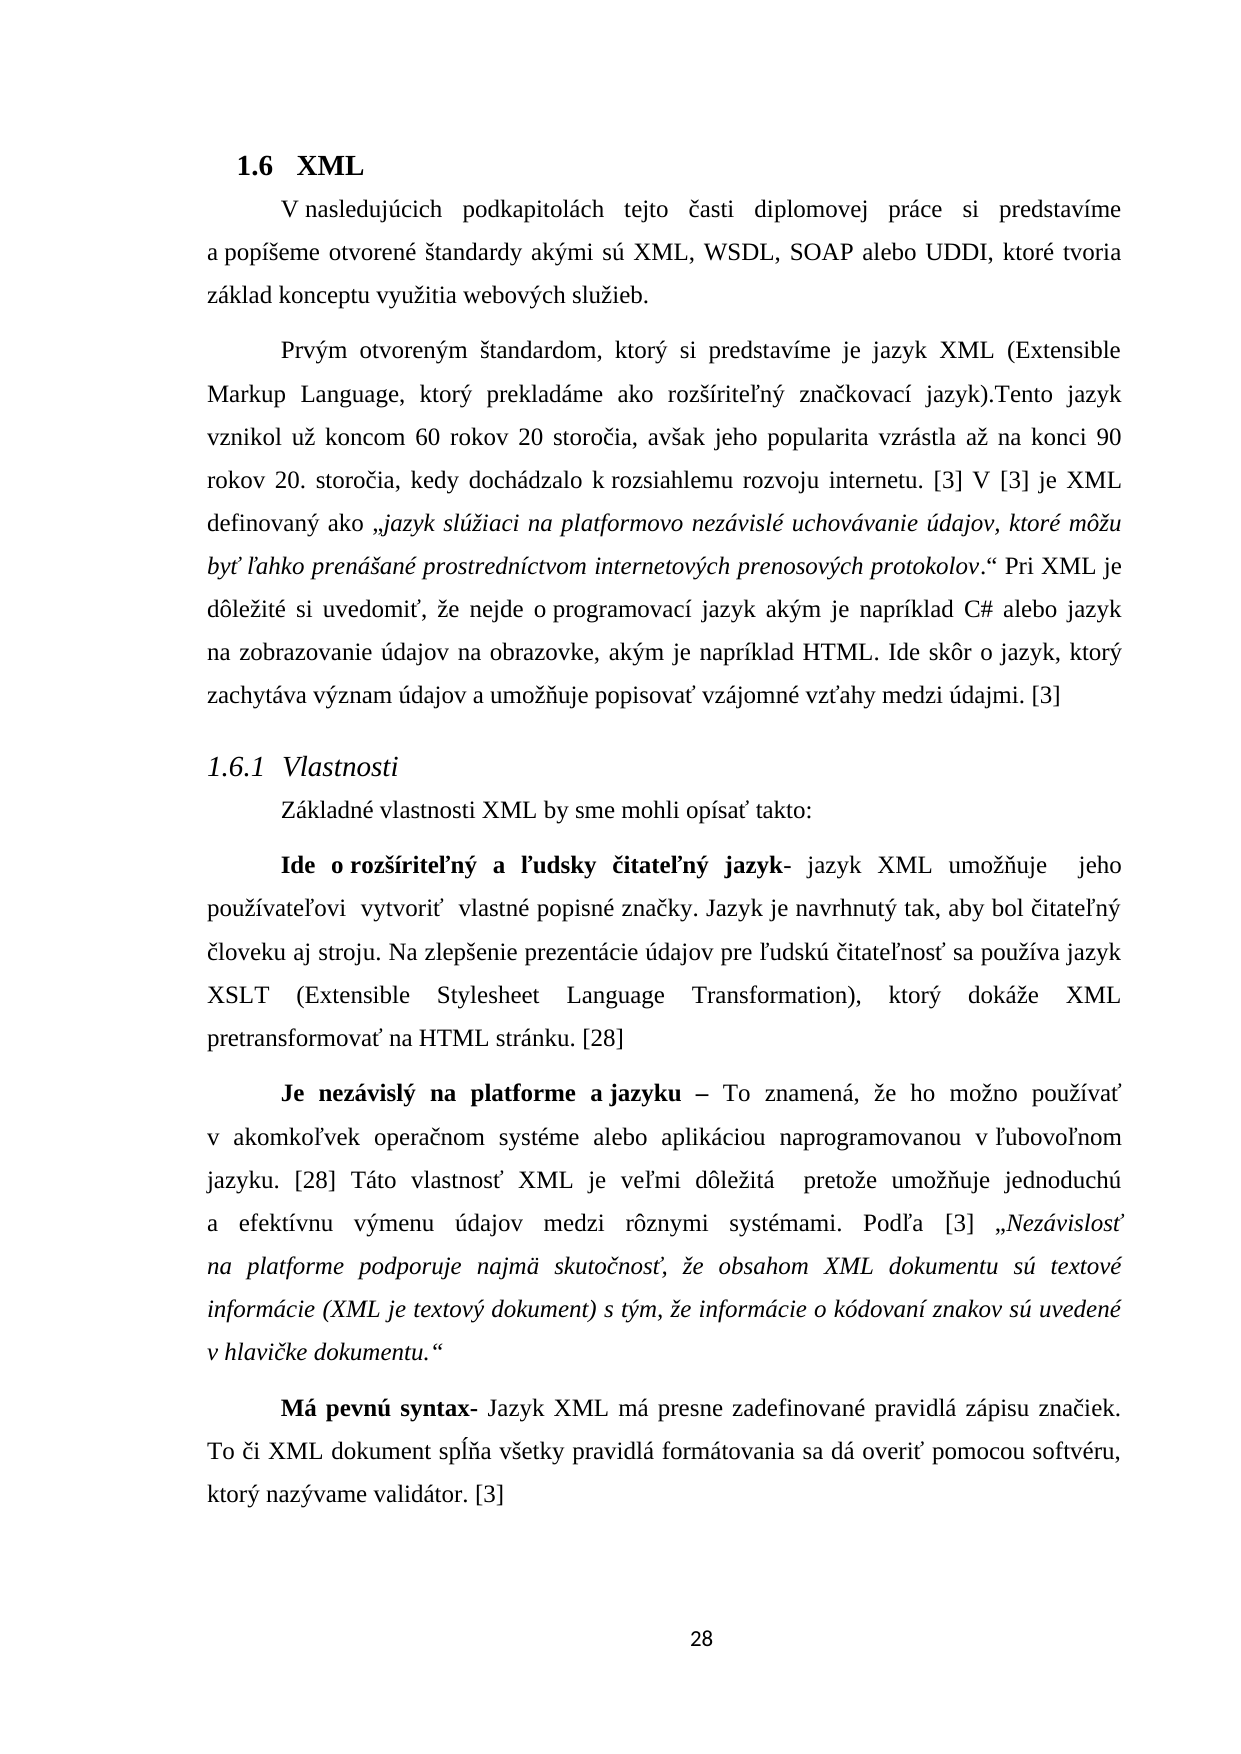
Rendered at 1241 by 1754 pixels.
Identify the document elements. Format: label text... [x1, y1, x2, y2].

text Prvým otvoreným štandardom, ktorý si predstavíme je jazyk XML (Extensible Markup Language, ktorý prekladáme ako rozšíriteľný značkovací jazyk).Tento jazyk vznikol už koncom 60 rokov 20 storočia, avšak jeho popularita vzrástla až na konci 90 rokov 20. storočia, kedy dochádzalo k rozsiahlemu rozvoju internetu. V je XML definovaný ako „jazyk slúžiaci na platformovo nezávislé uchovávanie údajov, ktoré môžu byť ľahko prenášané prostredníctvom internetových prenosových protokolov.“ Pri XML je dôležité si uvedomiť, že nejde o programovací jazyk akým je napríklad C# alebo jazyk na zobrazovanie údajov na obrazovke, akým je napríklad HTML. Ide skôr o jazyk, ktorý zachytáva význam údajov a umožňuje popisovať vzájomné vzťahy medzi údajmi. [207, 336, 1122, 709]
text Ide o rozšíriteľný a ľudsky čitateľný jazyk- jazyk XML umožňuje jeho používateľovi vytvoriť vlastné popisné značky. Jazyk je navrhnutý tak, aby bol čitateľný človeku aj stroju. Na zlepšenie prezentácie údajov pre ľudskú čitateľnosť sa používa jazyk XSLT (Extensible Stylesheet Language Transformation), ktorý dokáže XML pretransformovať na HTML stránku. [207, 850, 1122, 1052]
text Základné vlastnosti XML by sme mohli opísať takto: [207, 795, 1122, 823]
text Má pevnú syntax- Jazyk XML má presne zadefinované pravidlá zápisu značiek. To či XML dokument spĺňa všetky pravidlá formátovania sa dá overiť pomocou softvéru, ktorý nazývame validátor. [207, 1393, 1122, 1508]
subtitle XML [236, 148, 1122, 181]
subtitle Vlastnosti [207, 749, 1122, 782]
text Je nezávislý na platforme a jazyku – To znamená, že ho možno používať v akomkoľvek operačnom systéme alebo aplikáciou naprogramovanou v ľubovoľnom jazyku. Táto vlastnosť XML je veľmi dôležitá pretože umožňuje jednoduchú a efektívnu výmenu údajov medzi rôznymi systémami. Podľa „Nezávislosť na platforme podporuje najmä skutočnosť, že obsahom XML dokumentu sú textové informácie (XML je textový dokument) s tým, že informácie o kódovaní znakov sú uvedené v hlavičke dokumentu.“ [207, 1078, 1122, 1366]
text V nasledujúcich podkapitolách tejto časti diplomovej práce si predstavíme a popíšeme otvorené štandardy akými sú XML, WSDL, SOAP alebo UDDI, ktoré tvoria základ konceptu využitia webových služieb. [207, 194, 1122, 309]
